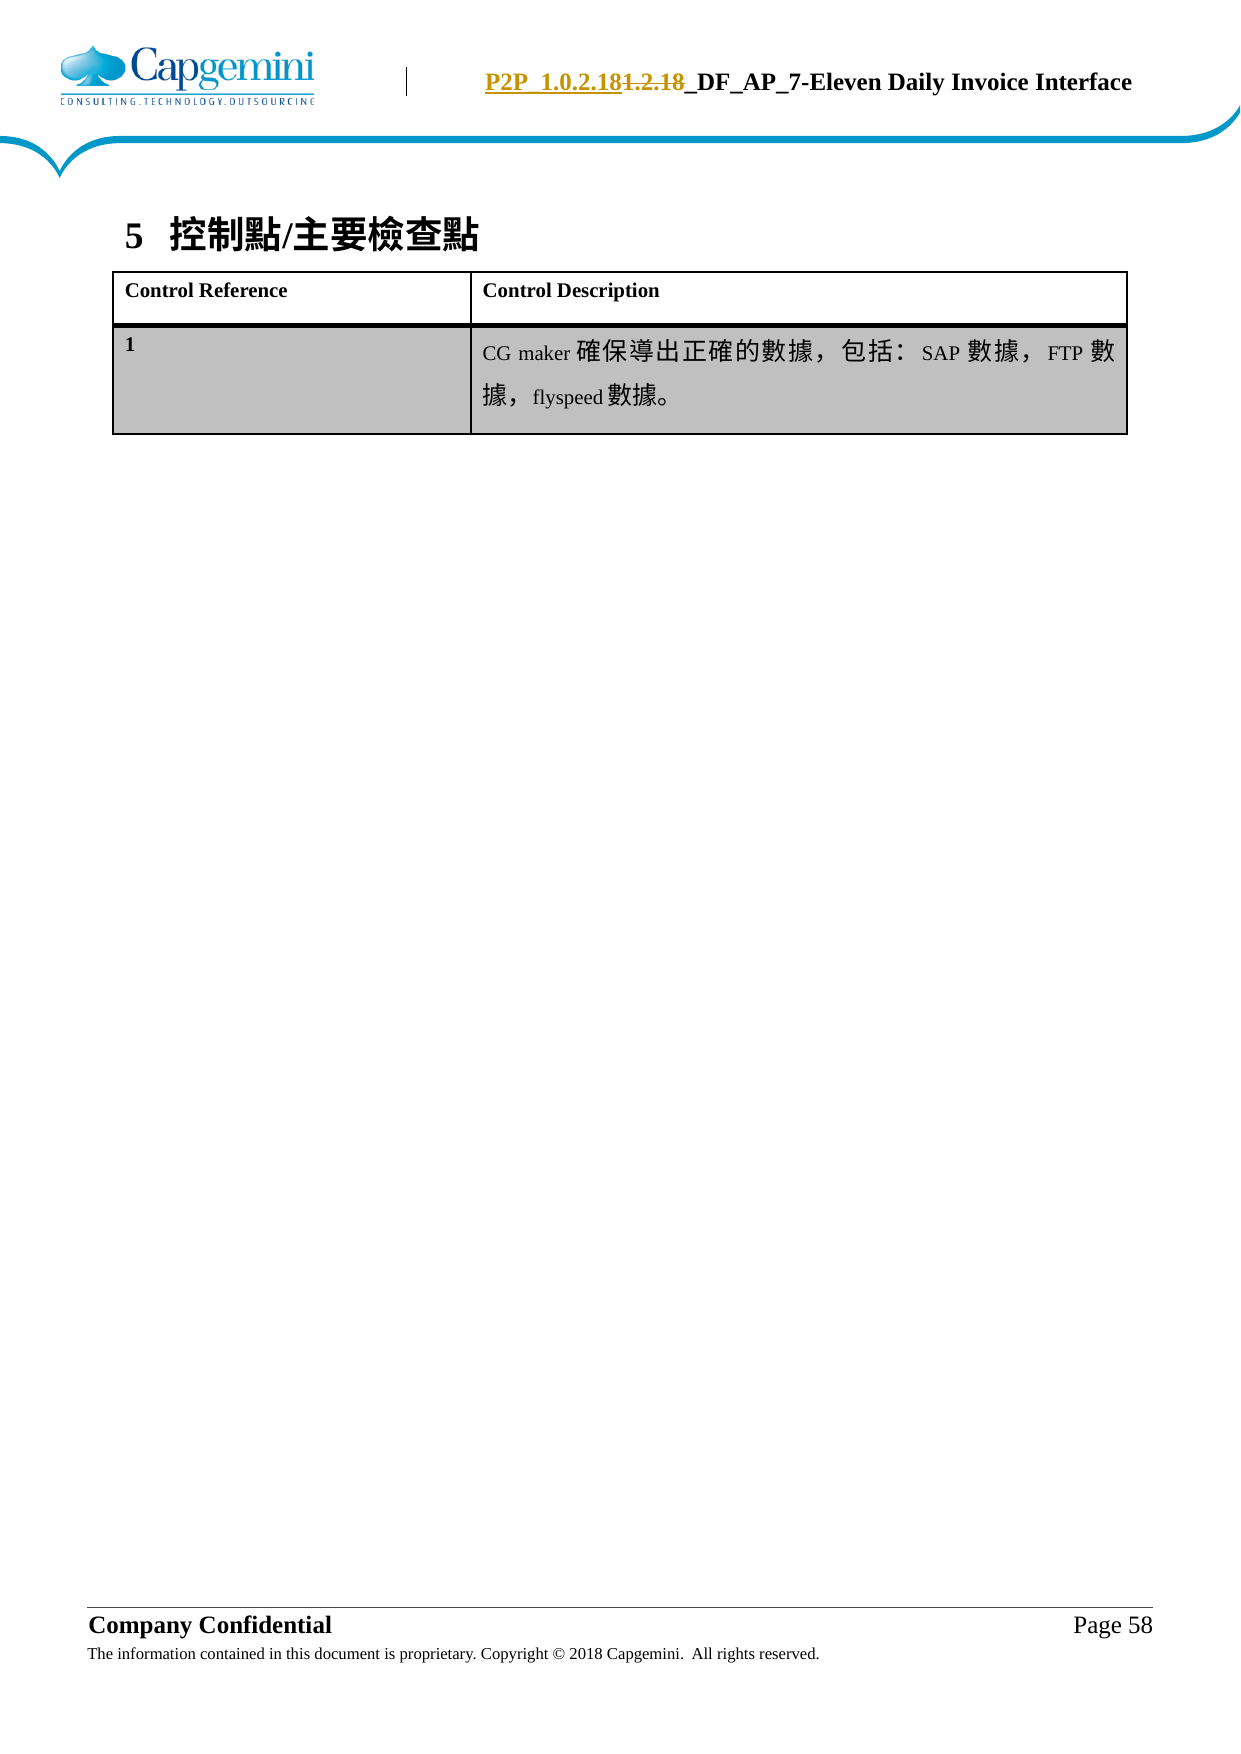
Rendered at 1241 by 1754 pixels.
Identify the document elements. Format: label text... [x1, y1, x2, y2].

table_cell CG maker確保導出正確的數據，包括：SAP 數據，FTP 數據，flyspeed數據。 [472, 328, 1126, 433]
table_header Control Description [472, 273, 1126, 323]
subtitle 控制點/主要檢查點 [124, 204, 1116, 259]
picture [61, 45, 314, 105]
table_header Control Reference [114, 273, 470, 323]
table_cell 1 [114, 328, 470, 433]
